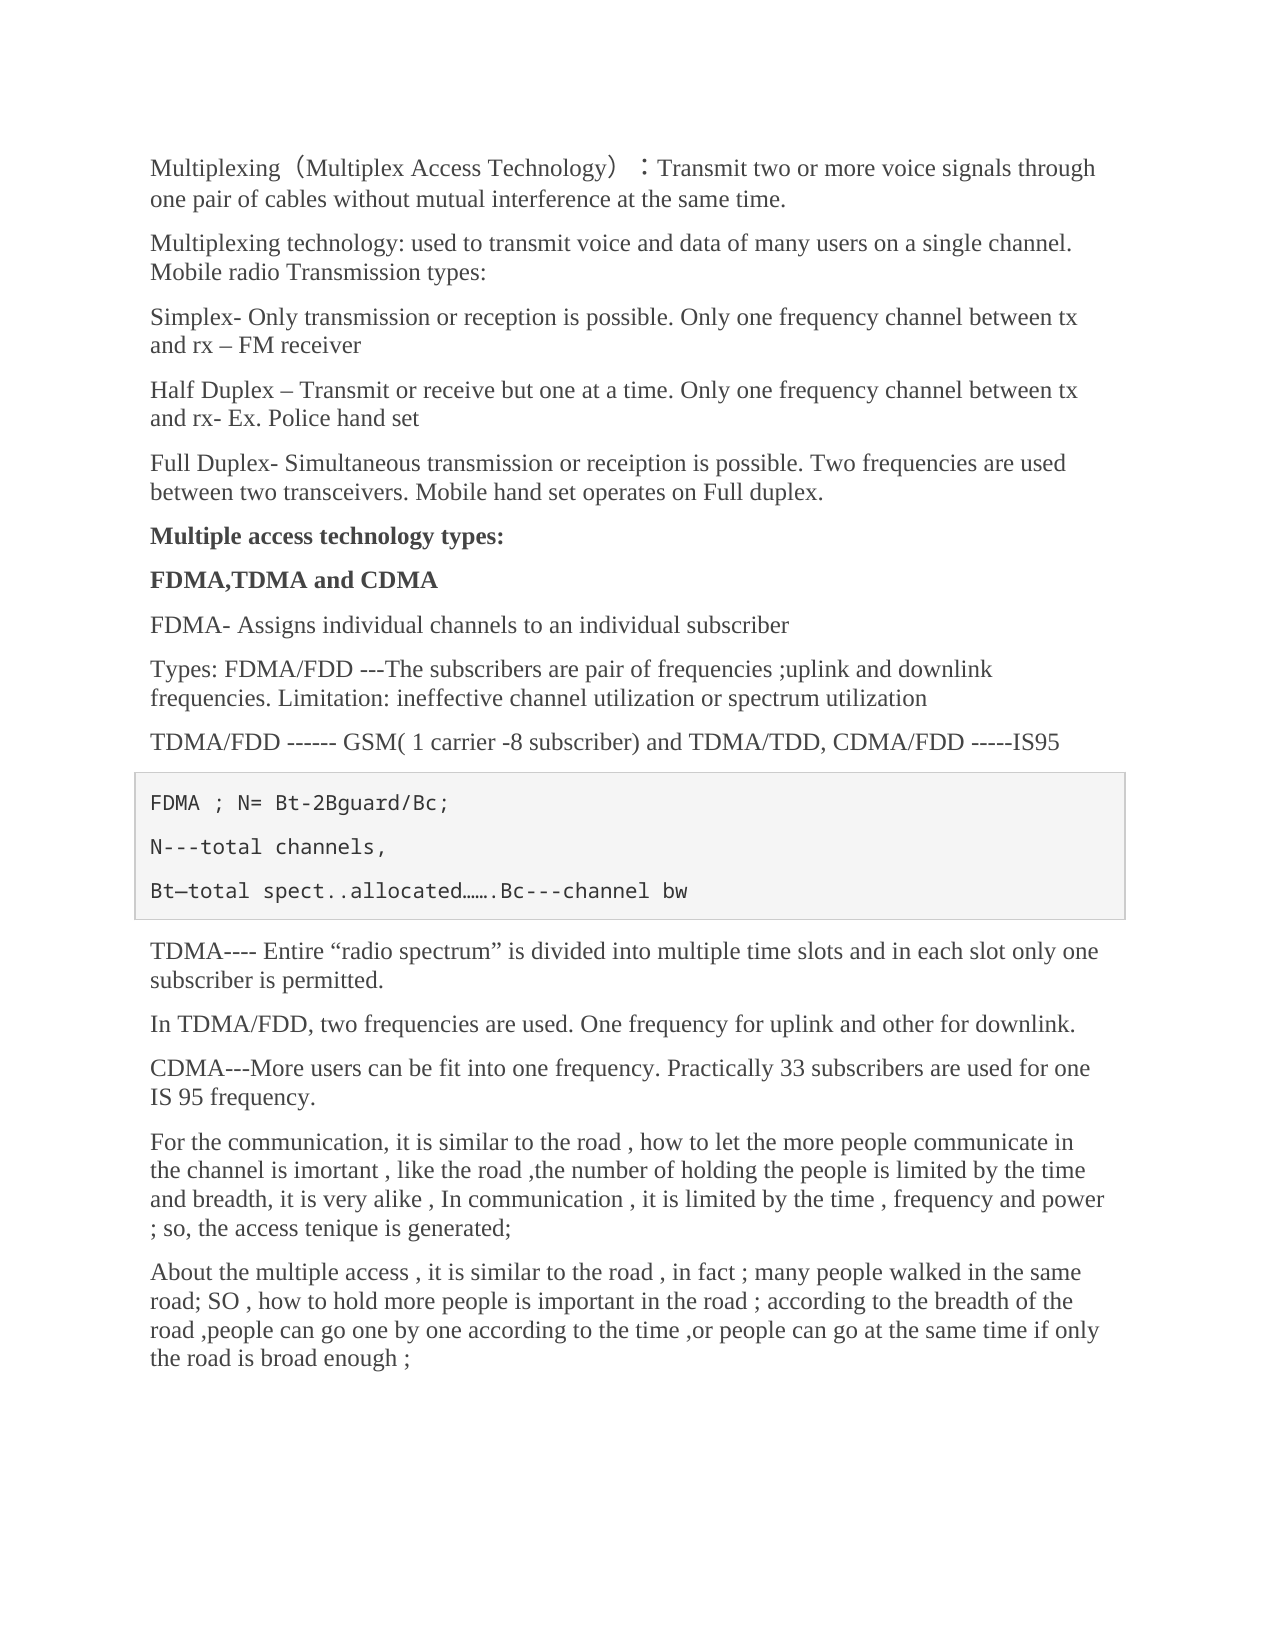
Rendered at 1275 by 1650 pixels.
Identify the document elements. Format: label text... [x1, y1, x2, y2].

text FDMA- Assigns individual channels to an individual subscriber [150, 610, 1109, 638]
text Bt—total spect..allocated…….Bc---channel bw [136, 860, 1124, 919]
text About the multiple access , it is similar to the road , in fact ; many people walked in the same road; SO , how to hold more people is important in the road ; according to the breadth of the road ,people can go one by one according to the time ,or people can go at the same time if only the road is broad enough ; [150, 1257, 1109, 1372]
text CDMA---More users can be fit into one frequency. Practically 33 subscribers are used for one IS 95 frequency. [150, 1053, 1109, 1111]
text In TDMA/FDD, two frequencies are used. One frequency for uplink and other for downlink. [150, 1009, 1109, 1038]
text Types: FDMA/FDD ---The subscribers are pair of frequencies ;uplink and downlink frequencies. Limitation: ineffective channel utilization or spectrum utilization [150, 654, 1109, 712]
text Simplex- Only transmission or reception is possible. Only one frequency channel between tx and rx – FM receiver [150, 302, 1109, 359]
text For the communication, it is similar to the road , how to let the more people communicate in the channel is imortant , like the road ,the number of holding the people is limited by the time and breadth, it is very alike , In communication , it is limited by the time , frequency and power ; so, the access tenique is generated; [150, 1127, 1109, 1242]
text Multiplexing（Multiplex Access Technology）：Transmit two or more voice signals through one pair of cables without mutual interference at the same time. [150, 150, 1109, 213]
text Full Duplex- Simultaneous transmission or receiption is possible. Two frequencies are used between two transceivers. Mobile hand set operates on Full duplex. [150, 448, 1109, 505]
text Half Duplex – Transmit or receive but one at a time. Only one frequency channel between tx and rx- Ex. Police hand set [150, 375, 1109, 432]
text FDMA,TDMA and CDMA [150, 565, 1109, 594]
text TDMA/FDD ------ GSM( 1 carrier -8 subscriber) and TDMA/TDD, CDMA/FDD -----IS95 [150, 727, 1109, 756]
text N---total channels, [136, 816, 1124, 860]
text TDMA---- Entire “radio spectrum” is divided into multiple time slots and in each slot only one subscriber is permitted. [150, 936, 1109, 993]
text Multiple access technology types: [150, 521, 1109, 550]
text FDMA ; N= Bt-2Bguard/Bc; [136, 773, 1124, 816]
text Multiplexing technology: used to transmit voice and data of many users on a single channel. Mobile radio Transmission types: [150, 228, 1109, 286]
